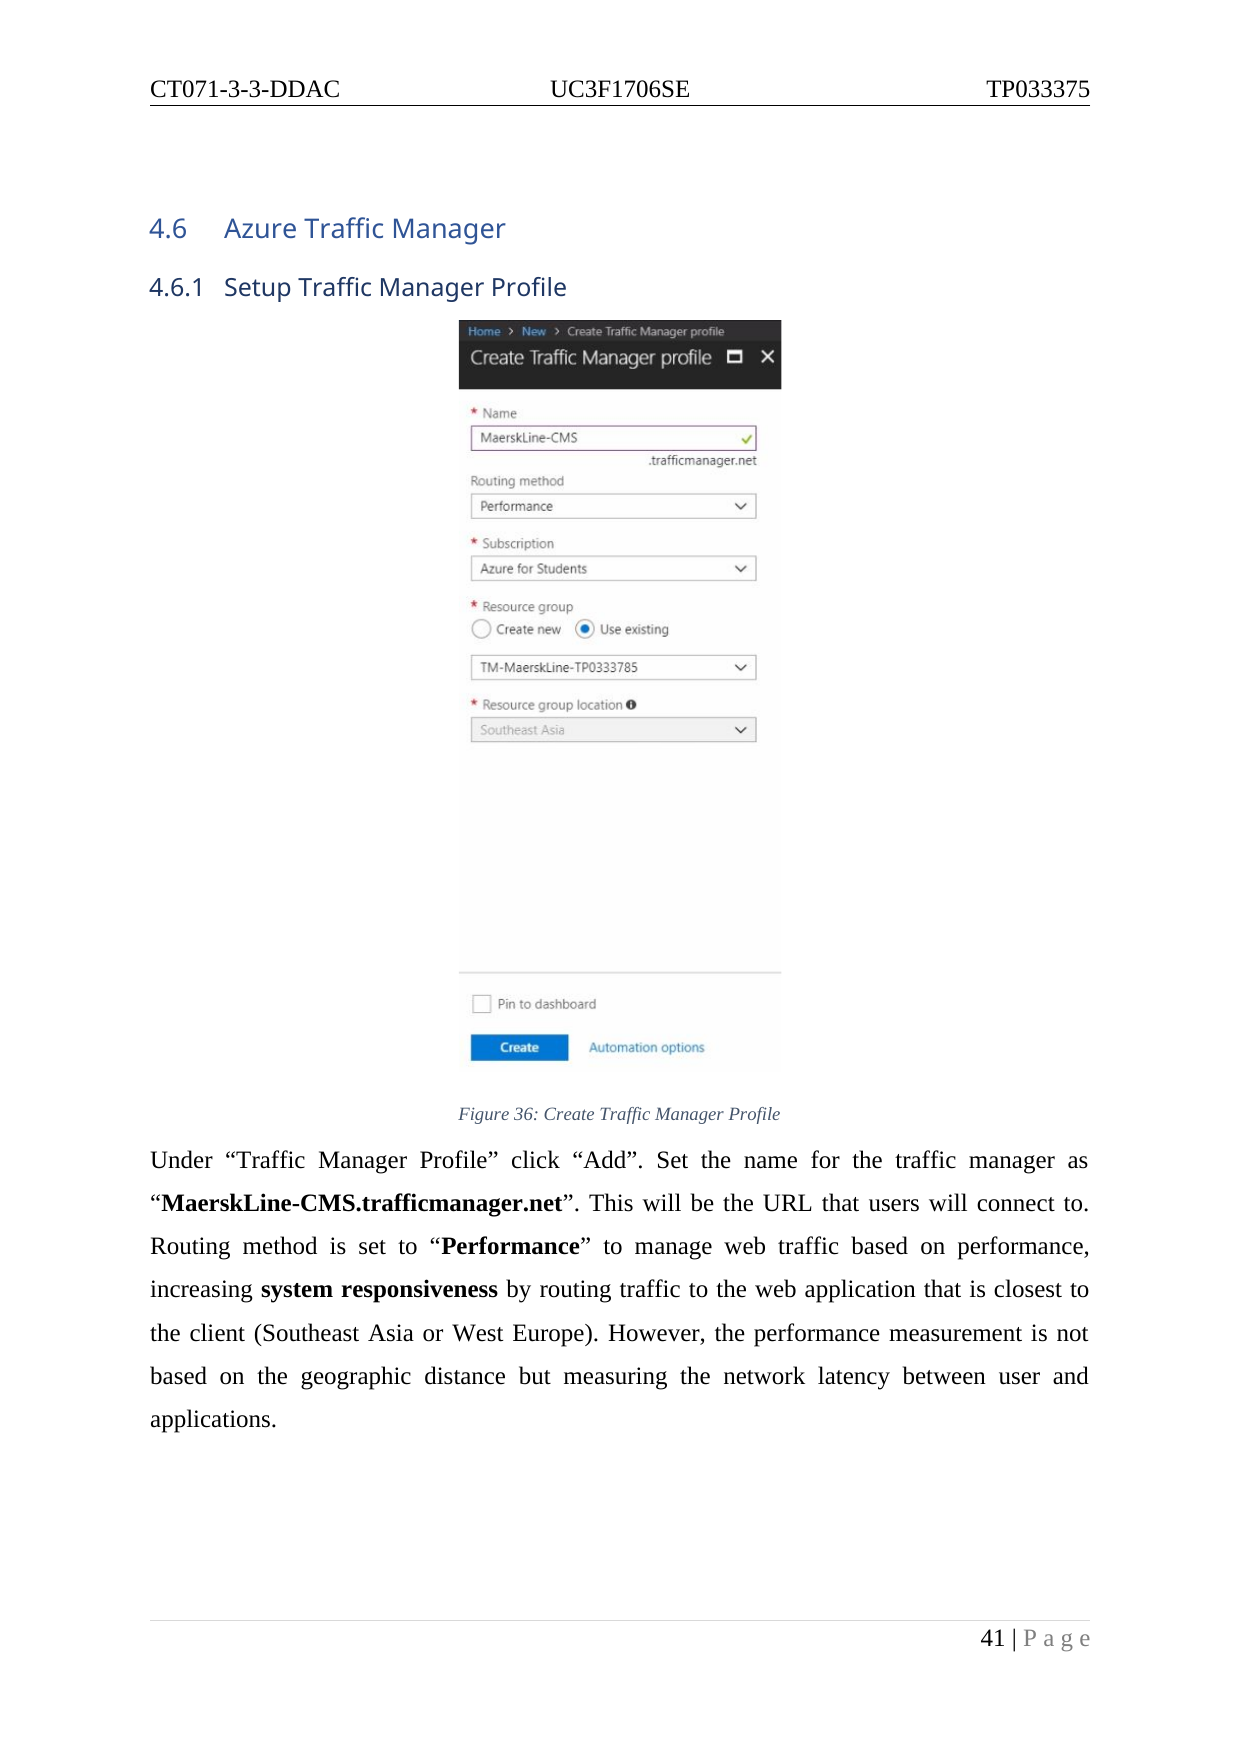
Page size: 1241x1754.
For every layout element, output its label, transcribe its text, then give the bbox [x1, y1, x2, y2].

text Figure 36: Create Traffic Manager Profile [150, 1103, 1090, 1124]
text Under “Traffic Manager Profile” click “Add”. Set the name for the traffic manager as “MaerskLine-CMS.trafficmanager.net”. This will be the URL that users will connect to. Routing method is set to “Performance” to manage web traffic based on performance, increasing system responsiveness by routing traffic to the web application that is closest to the client (Southeast Asia or West Europe). However, the performance measurement is not based on the geographic distance but measuring the network latency between user and applications. [150, 1145, 1090, 1433]
subtitle Azure Traffic Manager [149, 210, 1090, 247]
picture [458, 320, 782, 1072]
subtitle Setup Traffic Manager Profile [149, 269, 1090, 303]
